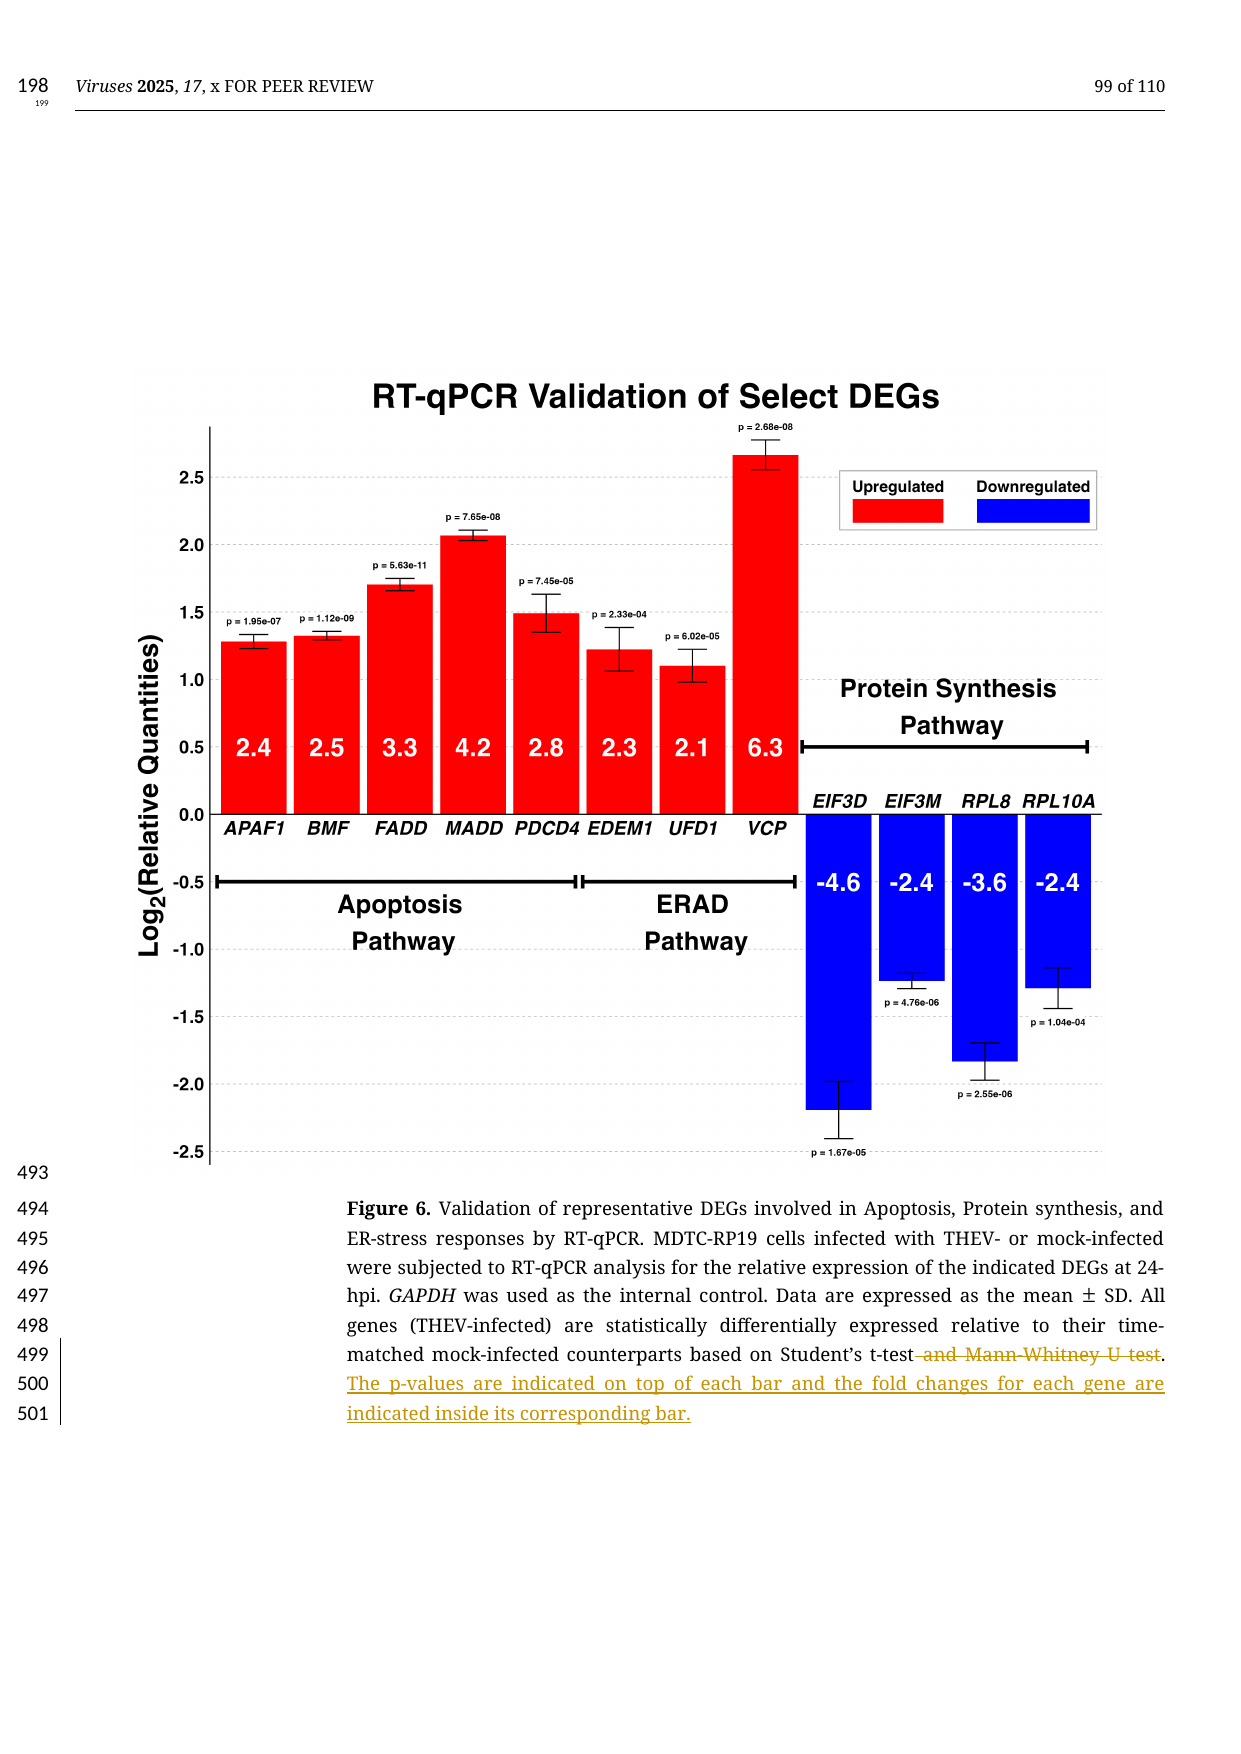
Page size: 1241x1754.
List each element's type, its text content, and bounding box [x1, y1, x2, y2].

picture [132, 367, 1108, 1180]
text Figure 6. Validation of representative DEGs involved in Apoptosis, Protein synthesis, and ER-stress responses by RT-qPCR. MDTC-RP19 cells infected with THEV- or mock-infected were subjected to RT-qPCR analysis for the relative expression of the indicated DEGs at 24-hpi. GAPDH was used as the internal control. Data are expressed as the mean SD. All genes (THEV-infected) are statistically differentially expressed relative to their time-matched mock-infected counterparts based on Student’s t-test. [347, 1192, 1165, 1392]
